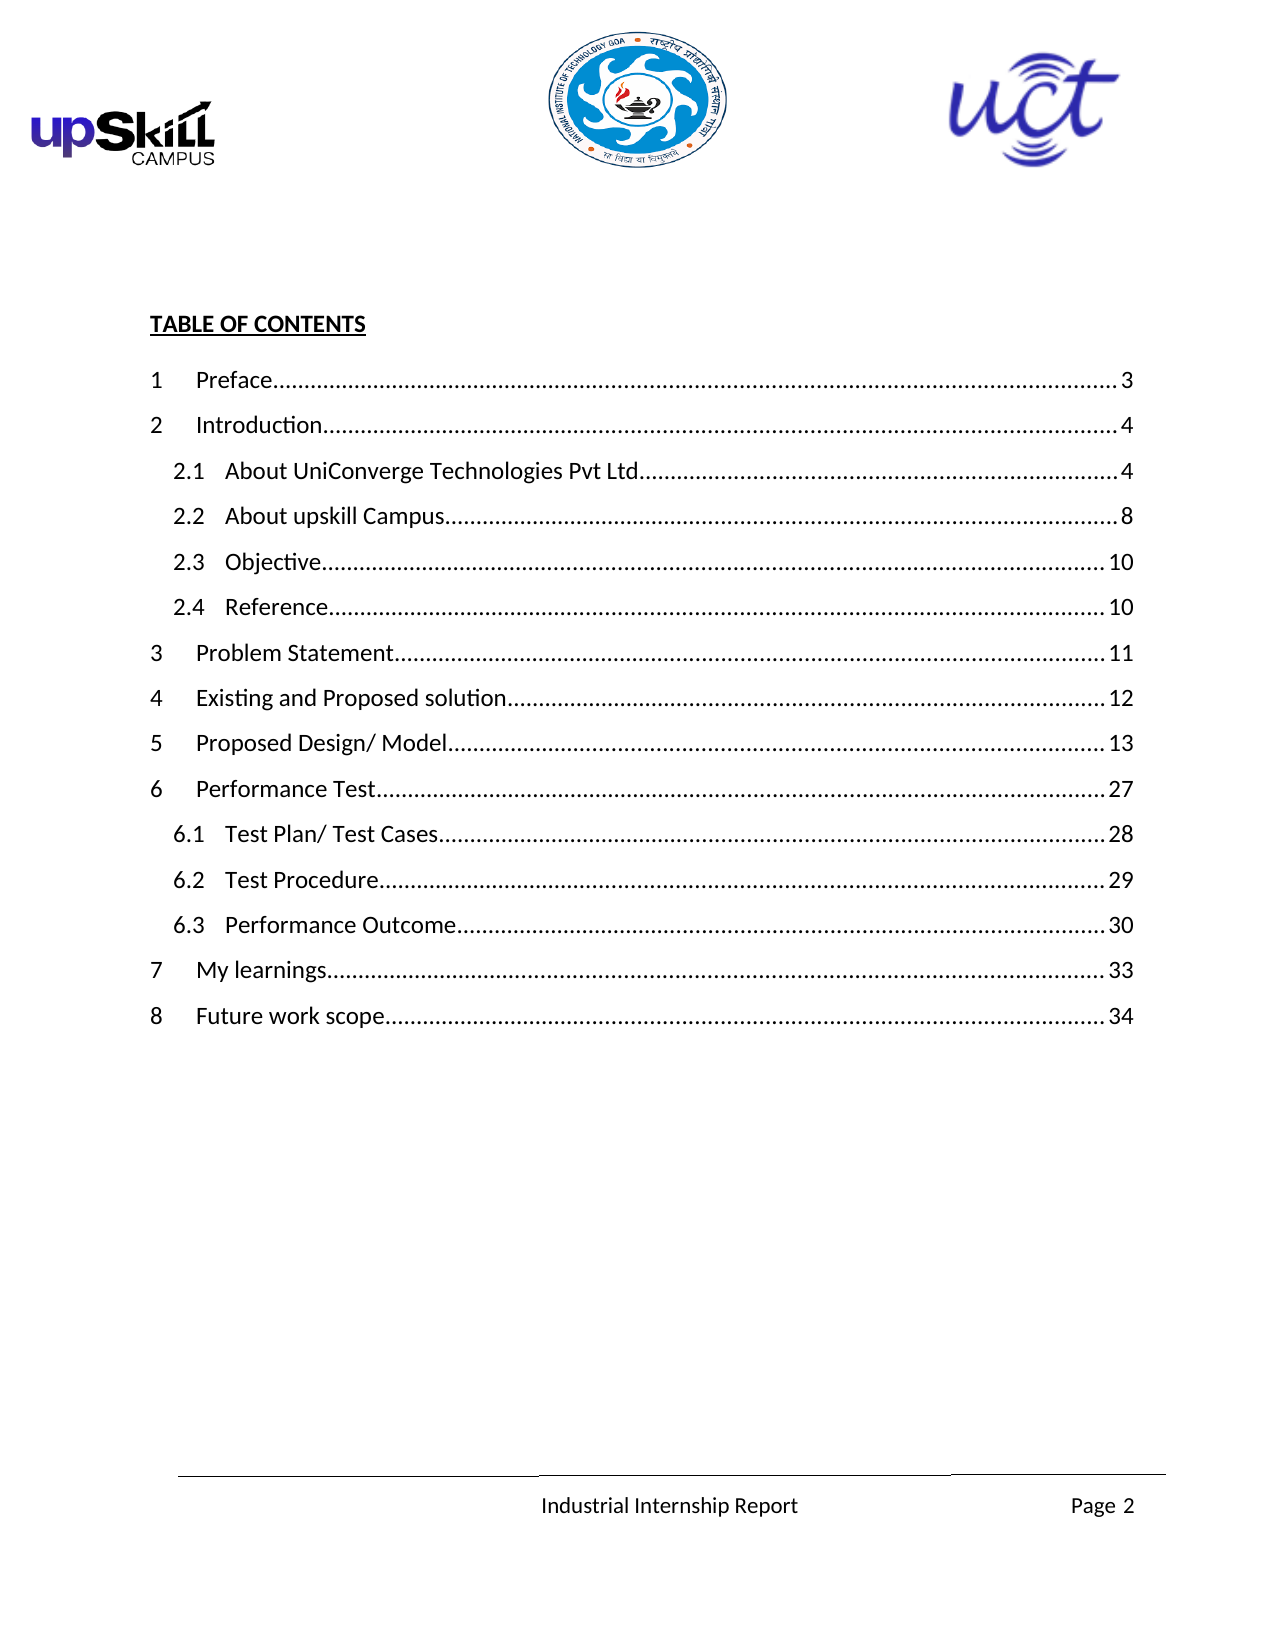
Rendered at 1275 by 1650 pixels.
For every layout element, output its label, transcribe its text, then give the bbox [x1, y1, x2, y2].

picture [543, 28, 732, 169]
text 1 Preface 3 [150, 364, 1134, 395]
text 6 Performance Test 27 [150, 773, 1134, 803]
text 7 My learnings 33 [150, 955, 1134, 985]
picture [0, 89, 246, 169]
picture [946, 43, 1125, 169]
text 3 Problem Statement 11 [150, 637, 1134, 667]
text 2.2 About upskill Campus 8 [173, 501, 1134, 531]
text 2.4 Reference 10 [173, 591, 1134, 622]
text 2.1 About UniConverge Technologies Pvt Ltd 4 [173, 455, 1134, 486]
text 2 Introduction 4 [150, 410, 1134, 440]
text TABLE OF CONTENTS [150, 308, 1134, 339]
text 6.2 Test Procedure 29 [173, 864, 1134, 894]
text 4 Existing and Proposed solution 12 [150, 682, 1134, 713]
text 5 Proposed Design/ Model 13 [150, 728, 1134, 758]
text 6.3 Performance Outcome 30 [173, 909, 1134, 940]
text 6.1 Test Plan/ Test Cases 28 [173, 818, 1134, 849]
text 8 Future work scope 34 [150, 1000, 1134, 1031]
text 2.3 Objective 10 [173, 546, 1134, 576]
